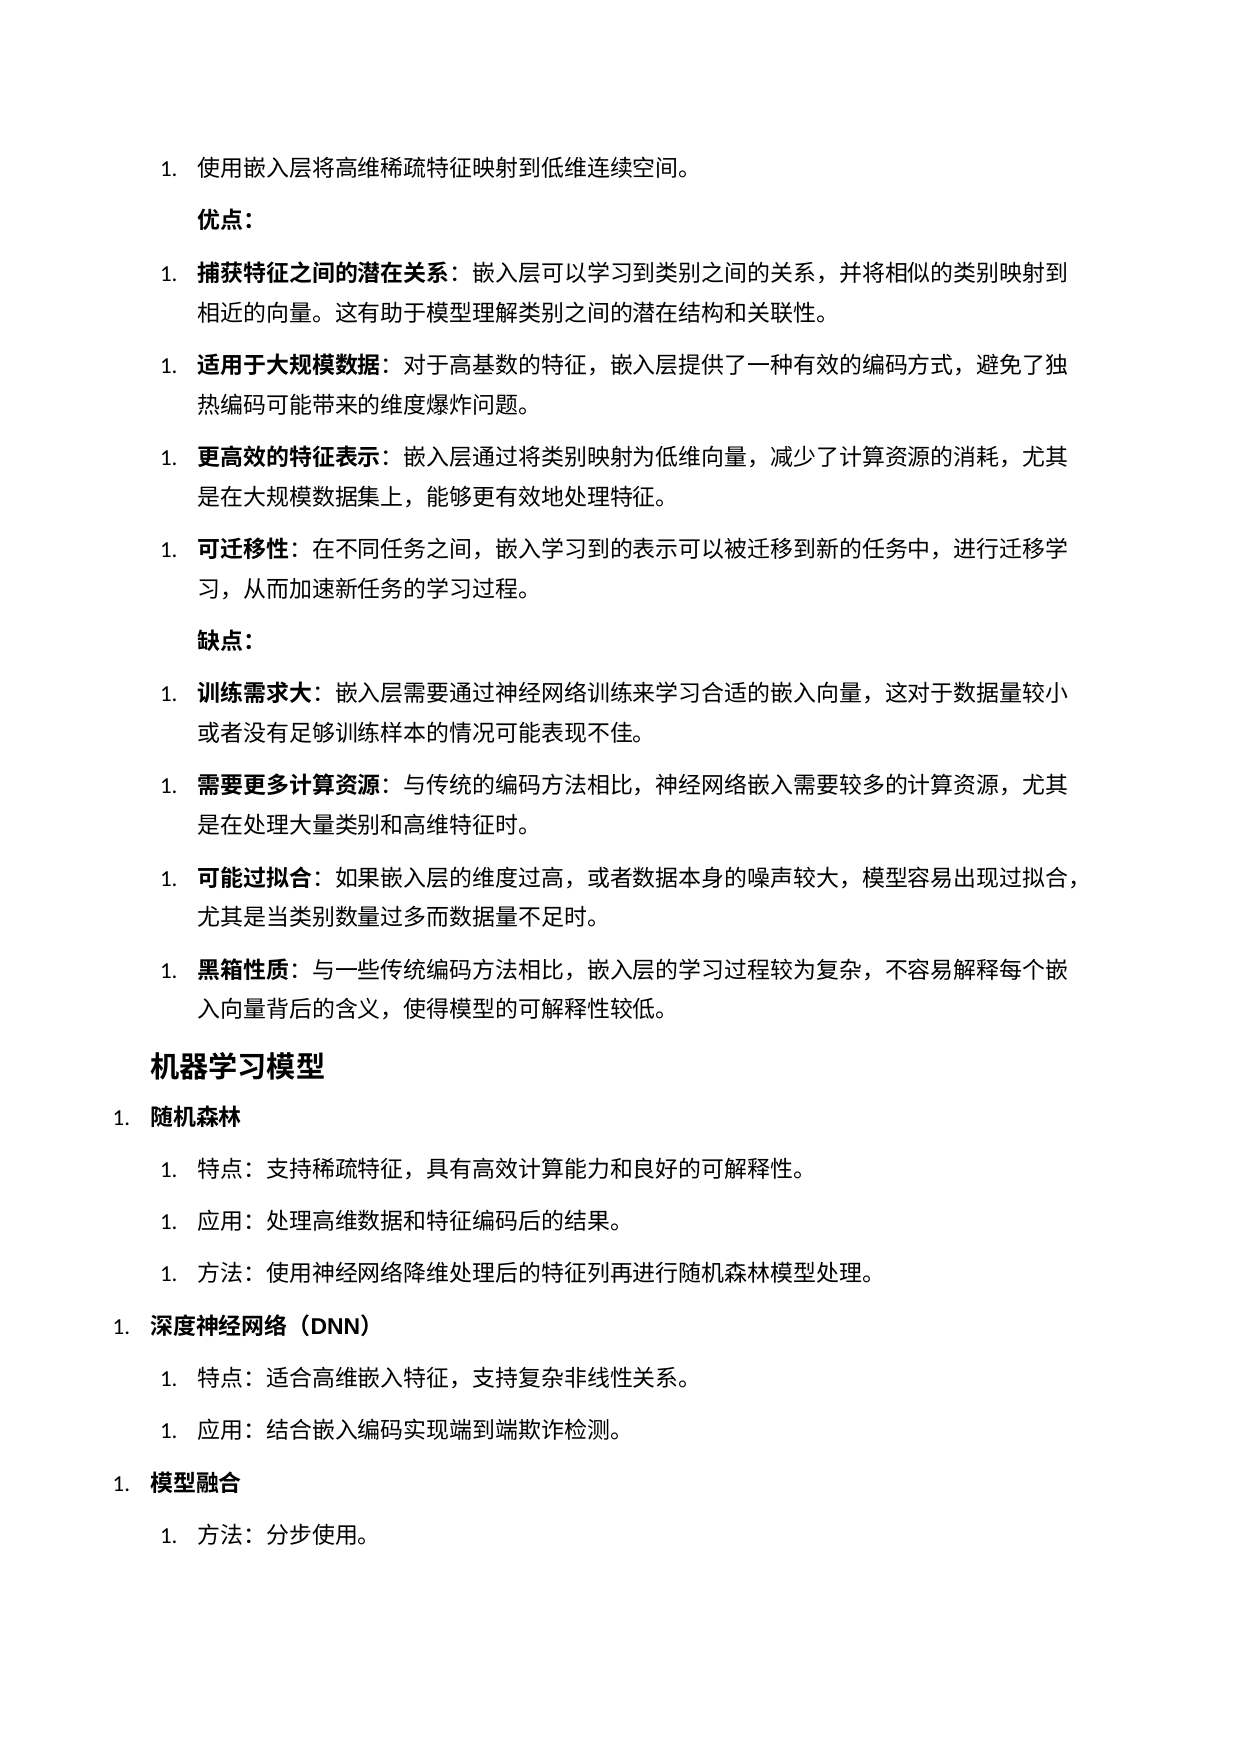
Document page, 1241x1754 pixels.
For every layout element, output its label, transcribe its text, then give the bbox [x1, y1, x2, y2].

list 可能过拟合：如果嵌入层的维度过高，或者数据本身的噪声较大，模型容易出现过拟合，尤其是当类别数量过多而数据量不足时。 [160, 859, 1090, 932]
list 特点：适合高维嵌入特征，支持复杂非线性关系。 [160, 1360, 1090, 1393]
list 方法：分步使用。 [160, 1517, 1090, 1550]
list 应用：结合嵌入编码实现端到端欺诈检测。 [160, 1412, 1090, 1445]
list 更高效的特征表示：嵌入层通过将类别映射为低维向量，减少了计算资源的消耗，尤其是在大规模数据集上，能够更有效地处理特征。 [160, 439, 1090, 512]
list 深度神经网络（DNN） [112, 1307, 1090, 1341]
list 随机森林 [112, 1098, 1090, 1132]
list 需要更多计算资源：与传统的编码方法相比，神经网络嵌入需要较多的计算资源，尤其是在处理大量类别和高维特征时。 [160, 767, 1090, 840]
list 应用：处理高维数据和特征编码后的结果。 [160, 1203, 1090, 1236]
list 捕获特征之间的潜在关系：嵌入层可以学习到类别之间的关系，并将相似的类别映射到相近的向量。这有助于模型理解类别之间的潜在结构和关联性。 [160, 254, 1090, 328]
text 优点： [197, 202, 1090, 236]
list 模型融合 [112, 1464, 1090, 1498]
list 方法：使用神经网络降维处理后的特征列再进行随机森林模型处理。 [160, 1255, 1090, 1288]
list 黑箱性质：与一些传统编码方法相比，嵌入层的学习过程较为复杂，不容易解释每个嵌入向量背后的含义，使得模型的可解释性较低。 [160, 951, 1090, 1024]
list 使用嵌入层将高维稀疏特征映射到低维连续空间。 [160, 150, 1090, 183]
list 适用于大规模数据：对于高基数的特征，嵌入层提供了一种有效的编码方式，避免了独热编码可能带来的维度爆炸问题。 [160, 347, 1090, 420]
list 特点：支持稀疏特征，具有高效计算能力和良好的可解释性。 [160, 1151, 1090, 1184]
text 缺点： [197, 623, 1090, 656]
list 训练需求大：嵌入层需要通过神经网络训练来学习合适的嵌入向量，这对于数据量较小或者没有足够训练样本的情况可能表现不佳。 [160, 675, 1090, 748]
list 可迁移性：在不同任务之间，嵌入学习到的表示可以被迁移到新的任务中，进行迁移学习，从而加速新任务的学习过程。 [160, 531, 1090, 604]
